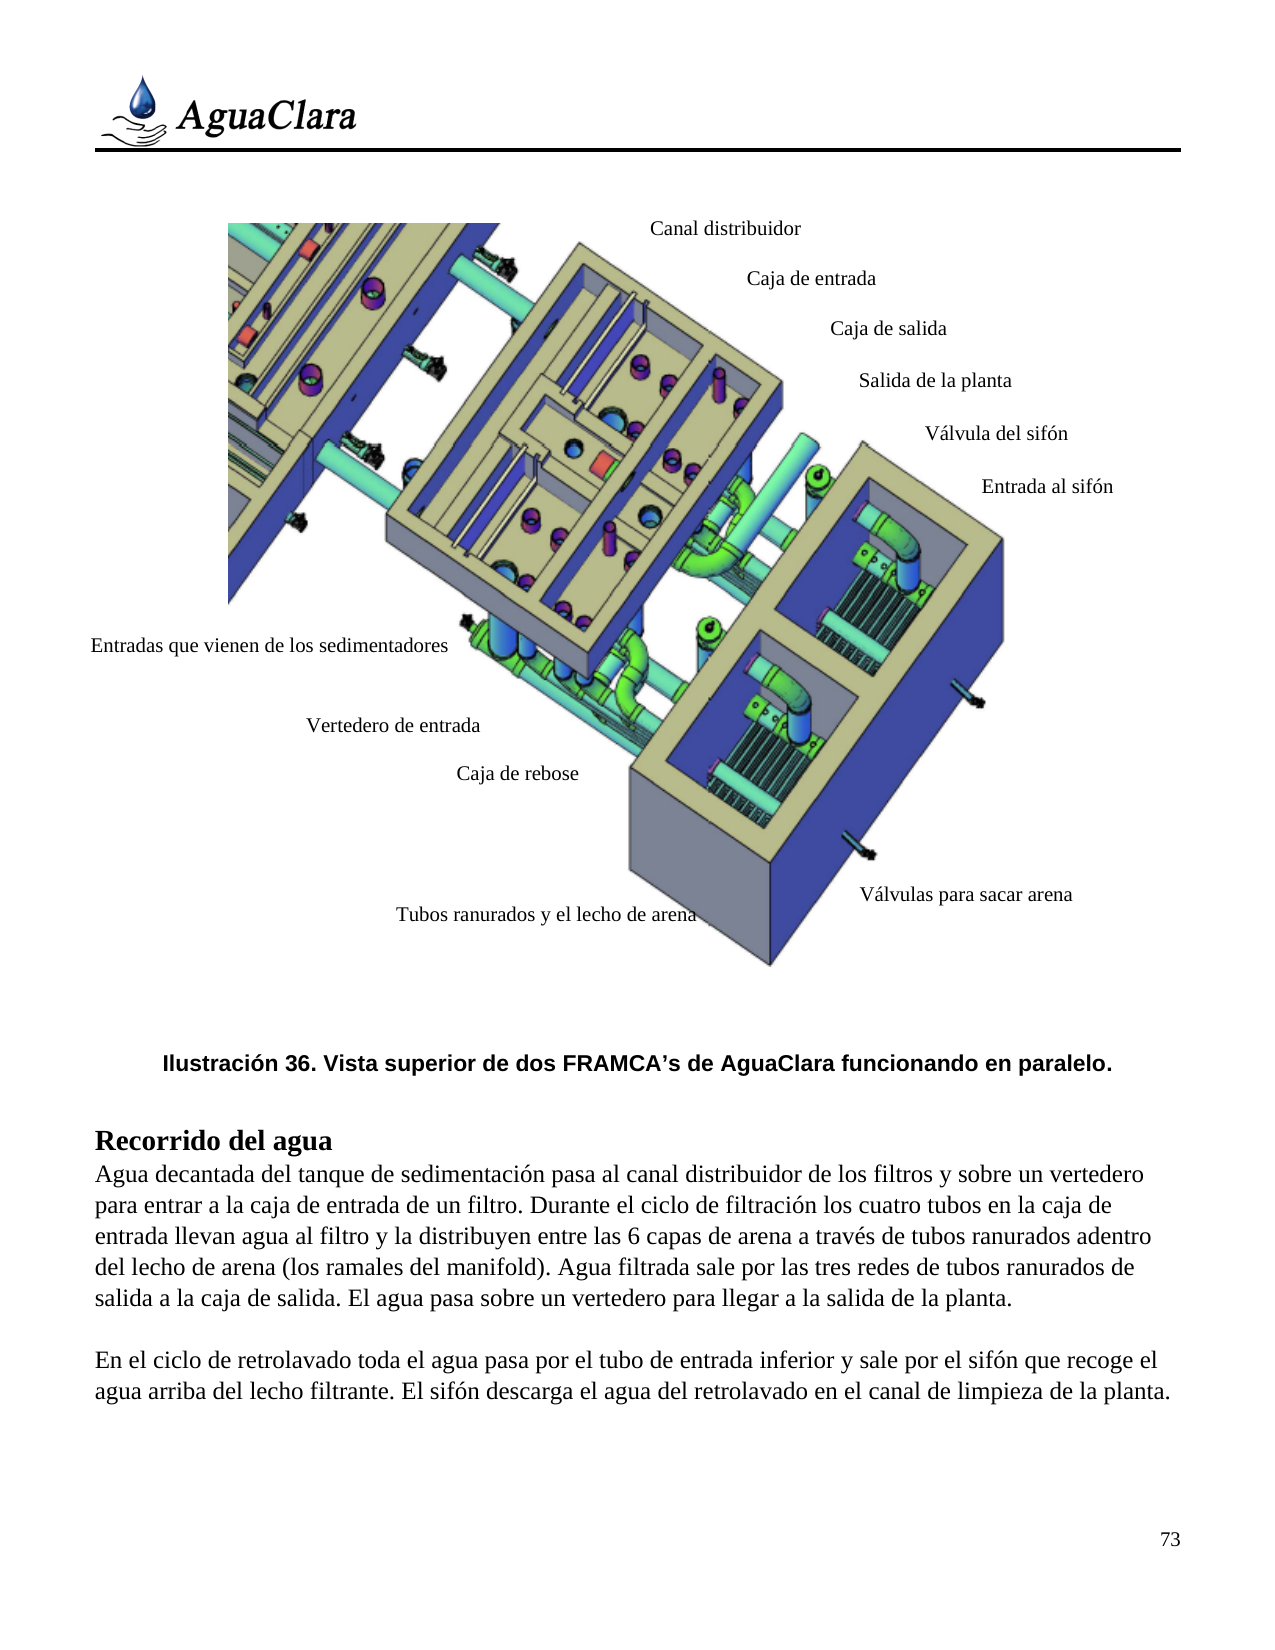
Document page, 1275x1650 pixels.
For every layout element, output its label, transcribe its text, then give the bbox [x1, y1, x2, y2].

text Agua decantada del tanque de sedimentación pasa al canal distribuidor de los filtros y sobre un vertedero para entrar a la caja de entrada de un filtro. Durante el ciclo de filtración los cuatro tubos en la caja de entrada llevan agua al filtro y la distribuyen entre las 6 capas de arena a través de tubos ranurados adentro del lecho de arena (los ramales del manifold). Agua filtrada sale por las tres redes de tubos ranurados de salida a la caja de salida. El agua pasa sobre un vertedero para llegar a la salida de la planta. [94, 1159, 1181, 1312]
text Ilustración 36. Vista superior de dos FRAMCA’s de AguaClara funcionando en paralelo. [94, 1050, 1181, 1076]
text En el ciclo de retrolavado toda el agua pasa por el tubo de entrada inferior y sale por el sifón que recoge el agua arriba del lecho filtrante. El sifón descarga el agua del retrolavado en el canal de limpieza de la planta. [94, 1345, 1181, 1405]
picture [94, 75, 373, 148]
picture [228, 223, 1053, 967]
subtitle Recorrido del agua [94, 1123, 1181, 1156]
